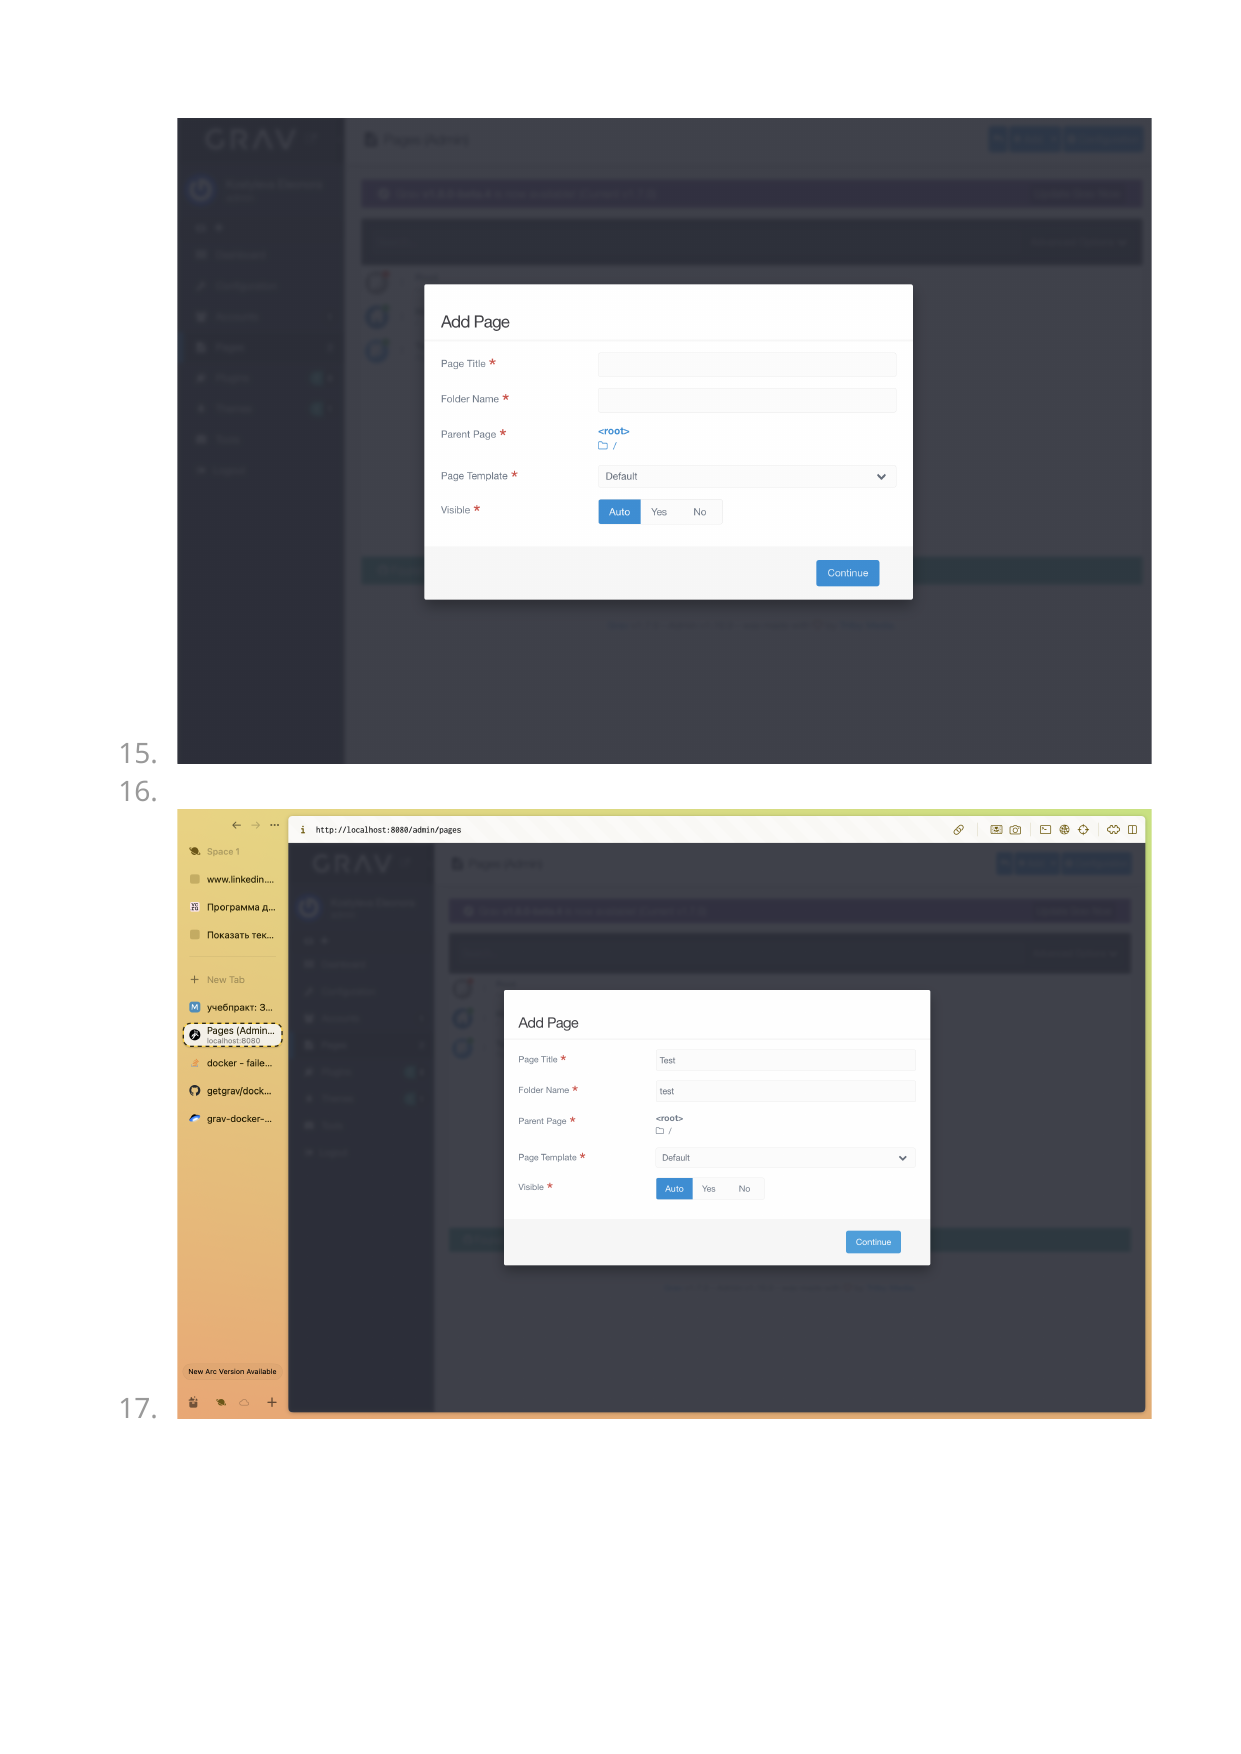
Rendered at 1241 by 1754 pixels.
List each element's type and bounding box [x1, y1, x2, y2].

picture [177, 118, 1152, 764]
picture [177, 809, 1152, 1419]
